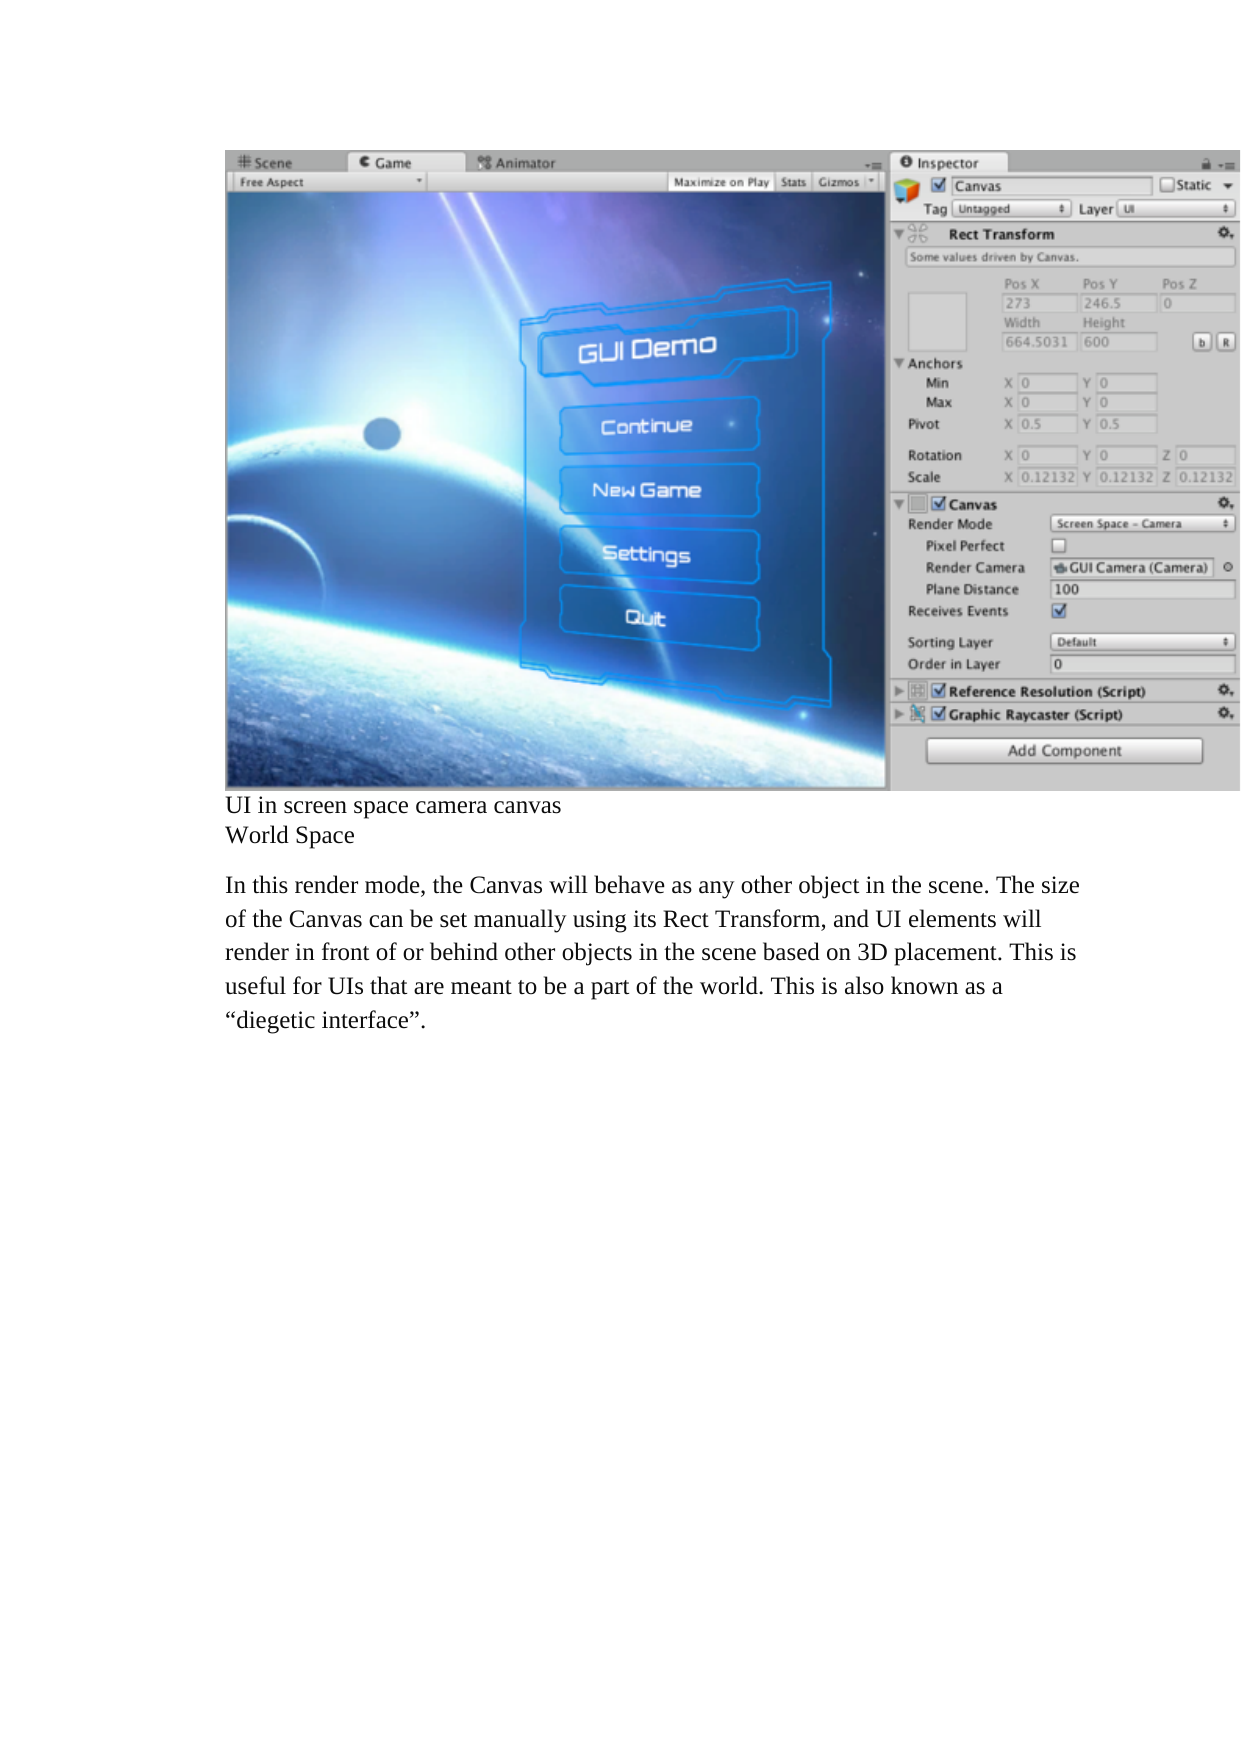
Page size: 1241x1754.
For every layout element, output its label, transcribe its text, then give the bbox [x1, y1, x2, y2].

picture [225, 150, 1241, 791]
subtitle World Space [225, 819, 1090, 849]
text In this render mode, the Canvas will behave as any other object in the scene. The size of the Canvas can be set manually using its Rect Transform, and UI elements will render in front of or behind other objects in the scene based on 3D placement. This is useful for UIs that are meant to be a part of the world. This is also known as a “diegetic interface”. [225, 865, 1090, 1034]
text UI in screen space camera canvas [225, 791, 1090, 819]
